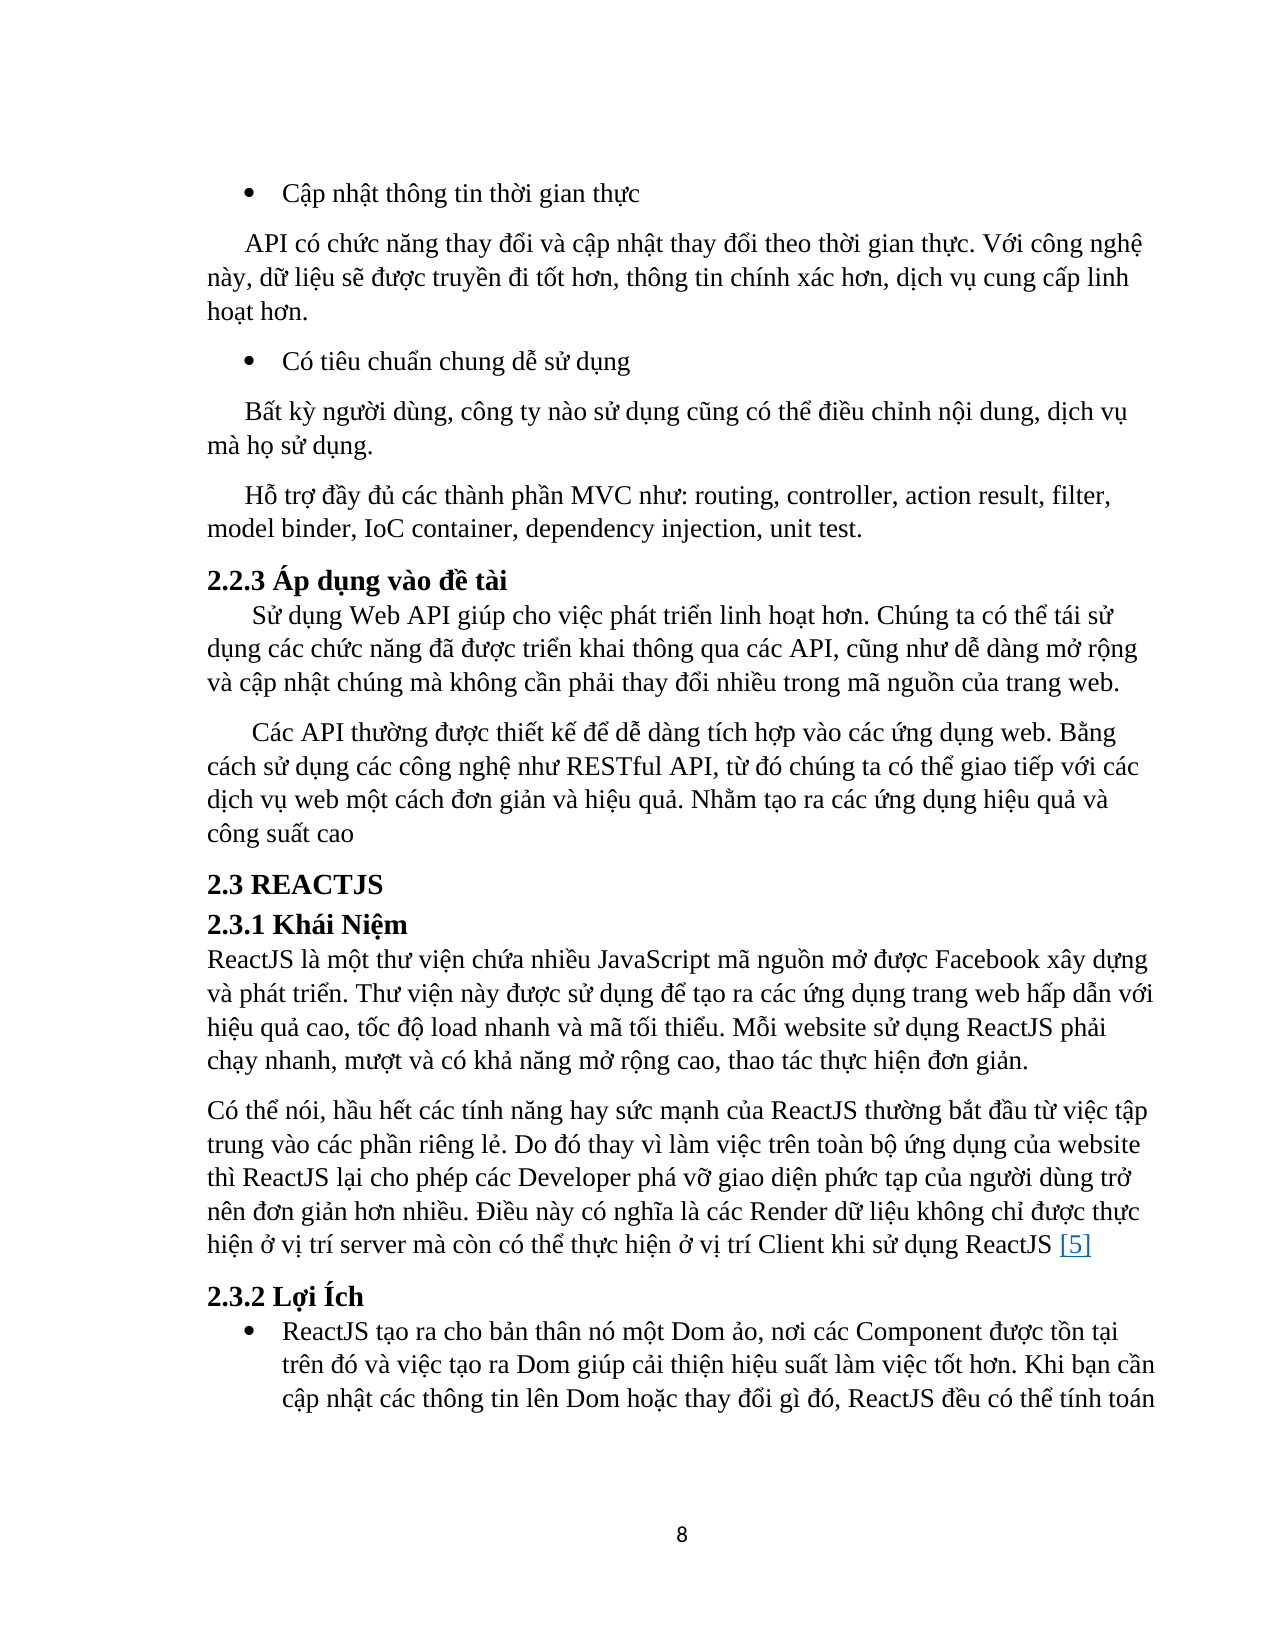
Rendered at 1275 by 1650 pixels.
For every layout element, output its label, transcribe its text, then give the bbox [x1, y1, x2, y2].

text Bất kỳ người dùng, công ty nào sử dụng cũng có thể điều chỉnh nội dung, dịch vụ mà họ sử dụng. [207, 395, 1157, 460]
text ReactJS là một thư viện chứa nhiều JavaScript mã nguồn mở được Facebook xây dựng và phát triển. Thư viện này được sử dụng để tạo ra các ứng dụng trang web hấp dẫn với hiệu quả cao, tốc độ load nhanh và mã tối thiểu. Mỗi website sử dụng ReactJS phải chạy nhanh, mượt và có khả năng mở rộng cao, thao tác thực hiện đơn giản. [207, 943, 1157, 1075]
text Hỗ trợ đầy đủ các thành phần MVC như: routing, controller, action result, filter, model binder, IoC container, dependency injection, unit test. [207, 479, 1157, 544]
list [244, 1315, 1157, 1413]
text Có thể nói, hầu hết các tính năng hay sức mạnh của ReactJS thường bắt đầu từ việc tập trung vào các phần riêng lẻ. Do đó thay vì làm việc trên toàn bộ ứng dụng của website thì ReactJS lại cho phép các Developer phá vỡ giao diện phức tạp của người dùng trở nên đơn giản hơn nhiều. Điều này có nghĩa là các Render dữ liệu không chỉ được thực hiện ở vị trí server mà còn có thể thực hiện ở vị trí Client khi sử dụng ReactJS [5] [207, 1094, 1157, 1260]
list Có tiêu chuẩn chung dễ sử dụng [244, 345, 1157, 376]
subtitle 2.3.2 Lợi Ích [207, 1279, 1157, 1312]
text API có chức năng thay đổi và cập nhật thay đổi theo thời gian thực. Với công nghệ này, dữ liệu sẽ được truyền đi tốt hơn, thông tin chính xác hơn, dịch vụ cung cấp linh hoạt hơn. [207, 228, 1157, 326]
subtitle 2.3 REACTJS [207, 867, 1157, 901]
subtitle 2.3.1 Khái Niệm [207, 907, 1157, 941]
subtitle 2.2.3 Áp dụng vào đề tài [207, 563, 1157, 596]
list Cập nhật thông tin thời gian thực [244, 177, 1157, 208]
text Các API thường được thiết kế để dễ dàng tích hợp vào các ứng dụng web. Bằng cách sử dụng các công nghệ như RESTful API, từ đó chúng ta có thể giao tiếp với các dịch vụ web một cách đơn giản và hiệu quả. Nhằm tạo ra các ứng dụng hiệu quả và công suất cao [207, 716, 1157, 848]
text Sử dụng Web API giúp cho việc phát triển linh hoạt hơn. Chúng ta có thể tái sử dụng các chức năng đã được triển khai thông qua các API, cũng như dễ dàng mở rộng và cập nhật chúng mà không cần phải thay đổi nhiều trong mã nguồn của trang web. [207, 599, 1157, 697]
